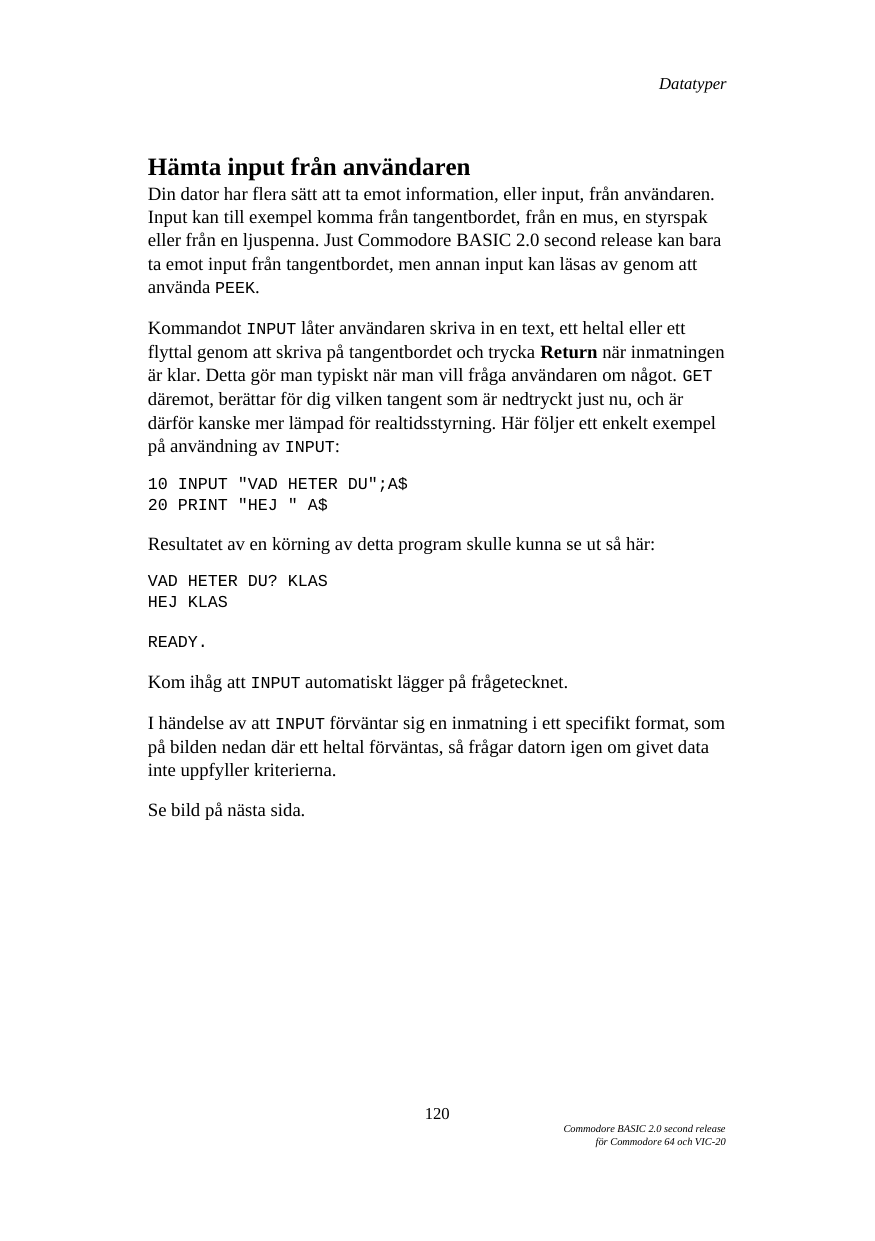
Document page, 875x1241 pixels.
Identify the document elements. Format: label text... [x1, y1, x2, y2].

subtitle Hämta input från användaren [148, 152, 726, 181]
text Din dator har flera sätt att ta emot information, eller input, från användaren. Input kan till exempel komma från tangentbordet, från en mus, en styrspak eller från en ljuspenna. Just Commodore BASIC 2.0 second release kan bara ta emot input från tangentbordet, men annan input kan läsas av genom att använda PEEK. [148, 183, 726, 298]
text I händelse av att INPUT förväntar sig en inmatning i ett specifikt format, som på bilden nedan där ett heltal förväntas, så frågar datorn igen om givet data inte uppfyller kriterierna. [148, 712, 726, 781]
text Resultatet av en körning av detta program skulle kunna se ut så här: [148, 533, 726, 554]
text Se bild på nästa sida. [148, 799, 726, 821]
text 10 INPUT "VAD HETER DU";A$ 20 PRINT "HEJ " A$ [148, 476, 726, 515]
text Kommandot INPUT låter användaren skriva in en text, ett heltal eller ett flyttal genom att skriva på tangentbordet och trycka Return när inmatningen är klar. Detta gör man typiskt när man vill fråga användaren om något. GET däremot, berättar för dig vilken tangent som är nedtryckt just nu, och är därför kanske mer lämpad för realtidsstyrning. Här följer ett enkelt exempel på användning av INPUT: [148, 317, 726, 457]
text Kom ihåg att INPUT automatiskt lägger på frågetecknet. [148, 671, 726, 693]
text VAD HETER DU? KLAS HEJ KLAS READY. [148, 573, 726, 653]
